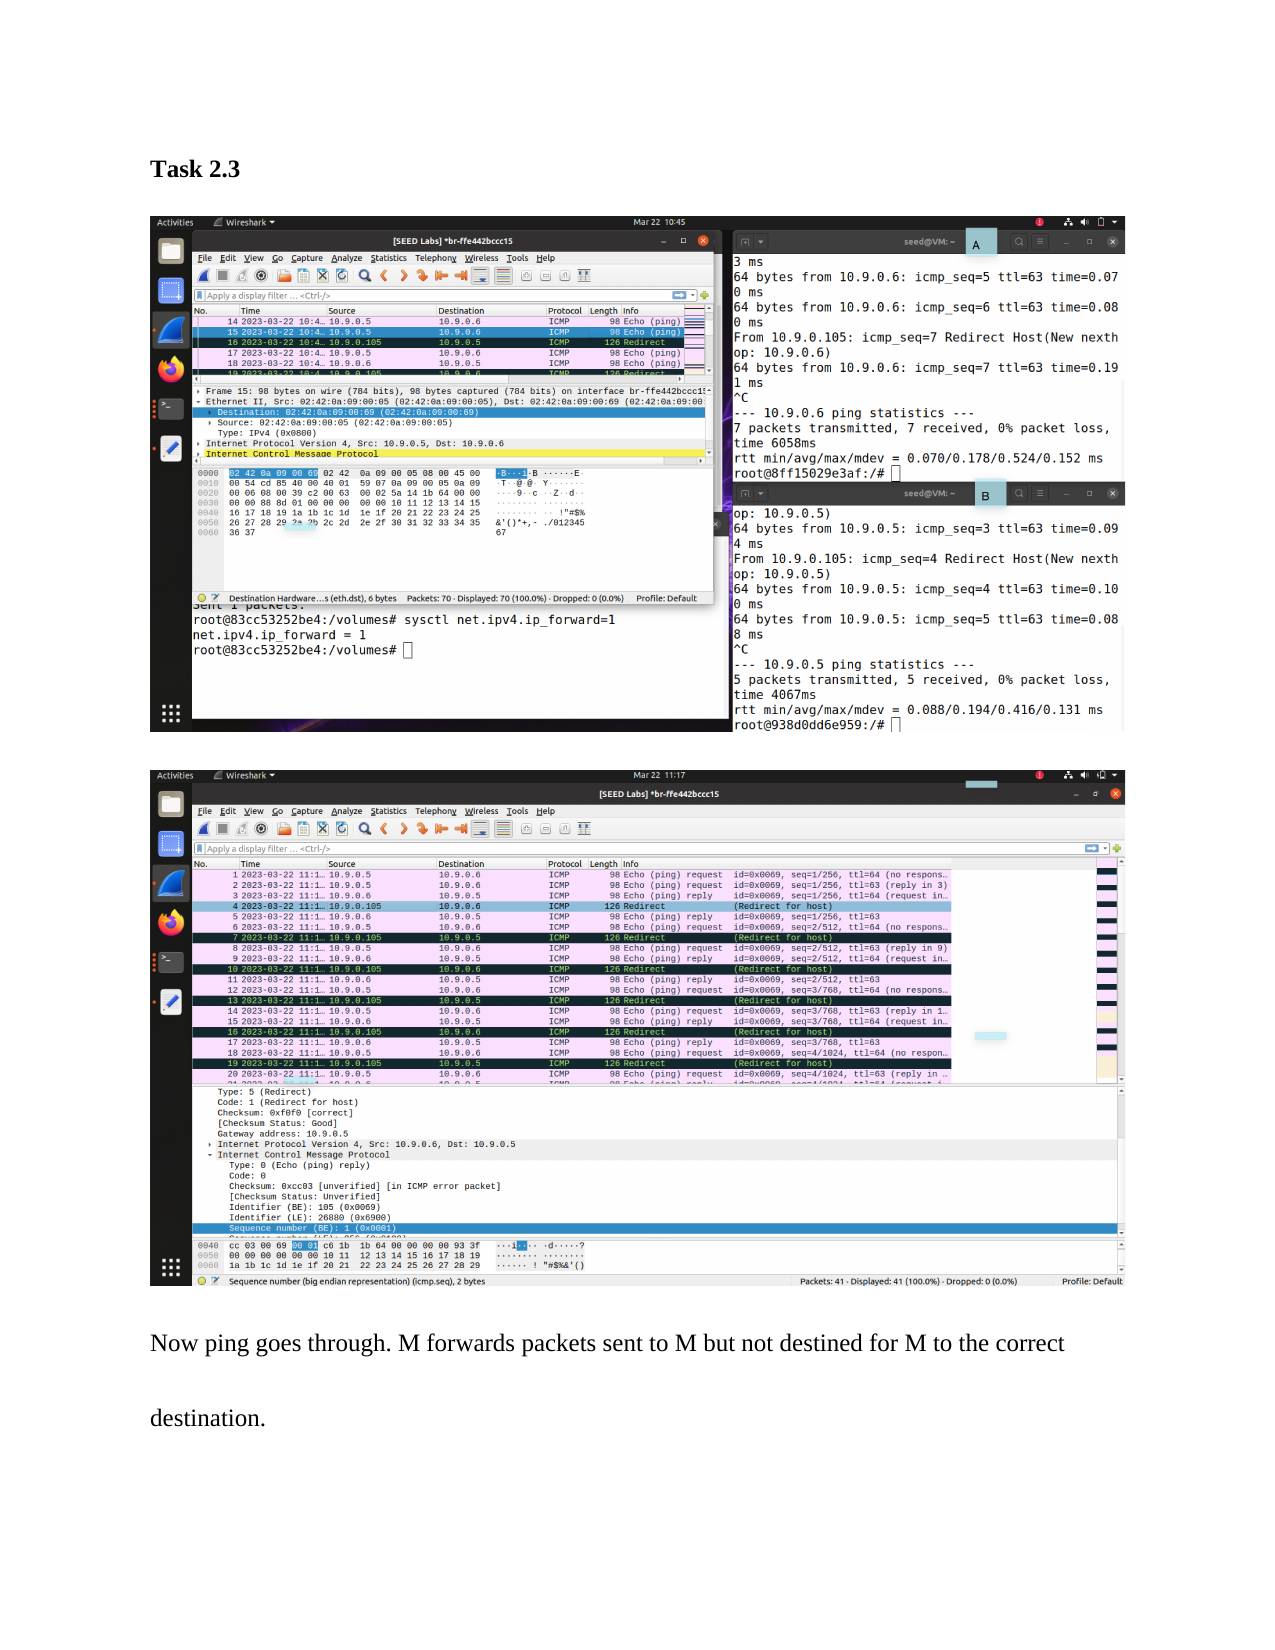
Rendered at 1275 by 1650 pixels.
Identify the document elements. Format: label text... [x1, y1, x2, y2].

text Now ping goes through. M forwards packets sent to M but not destined for M to the correct destination. [150, 1324, 1125, 1436]
picture [150, 770, 1125, 1286]
text Task 2.3 [150, 150, 1125, 187]
picture [150, 216, 1125, 732]
